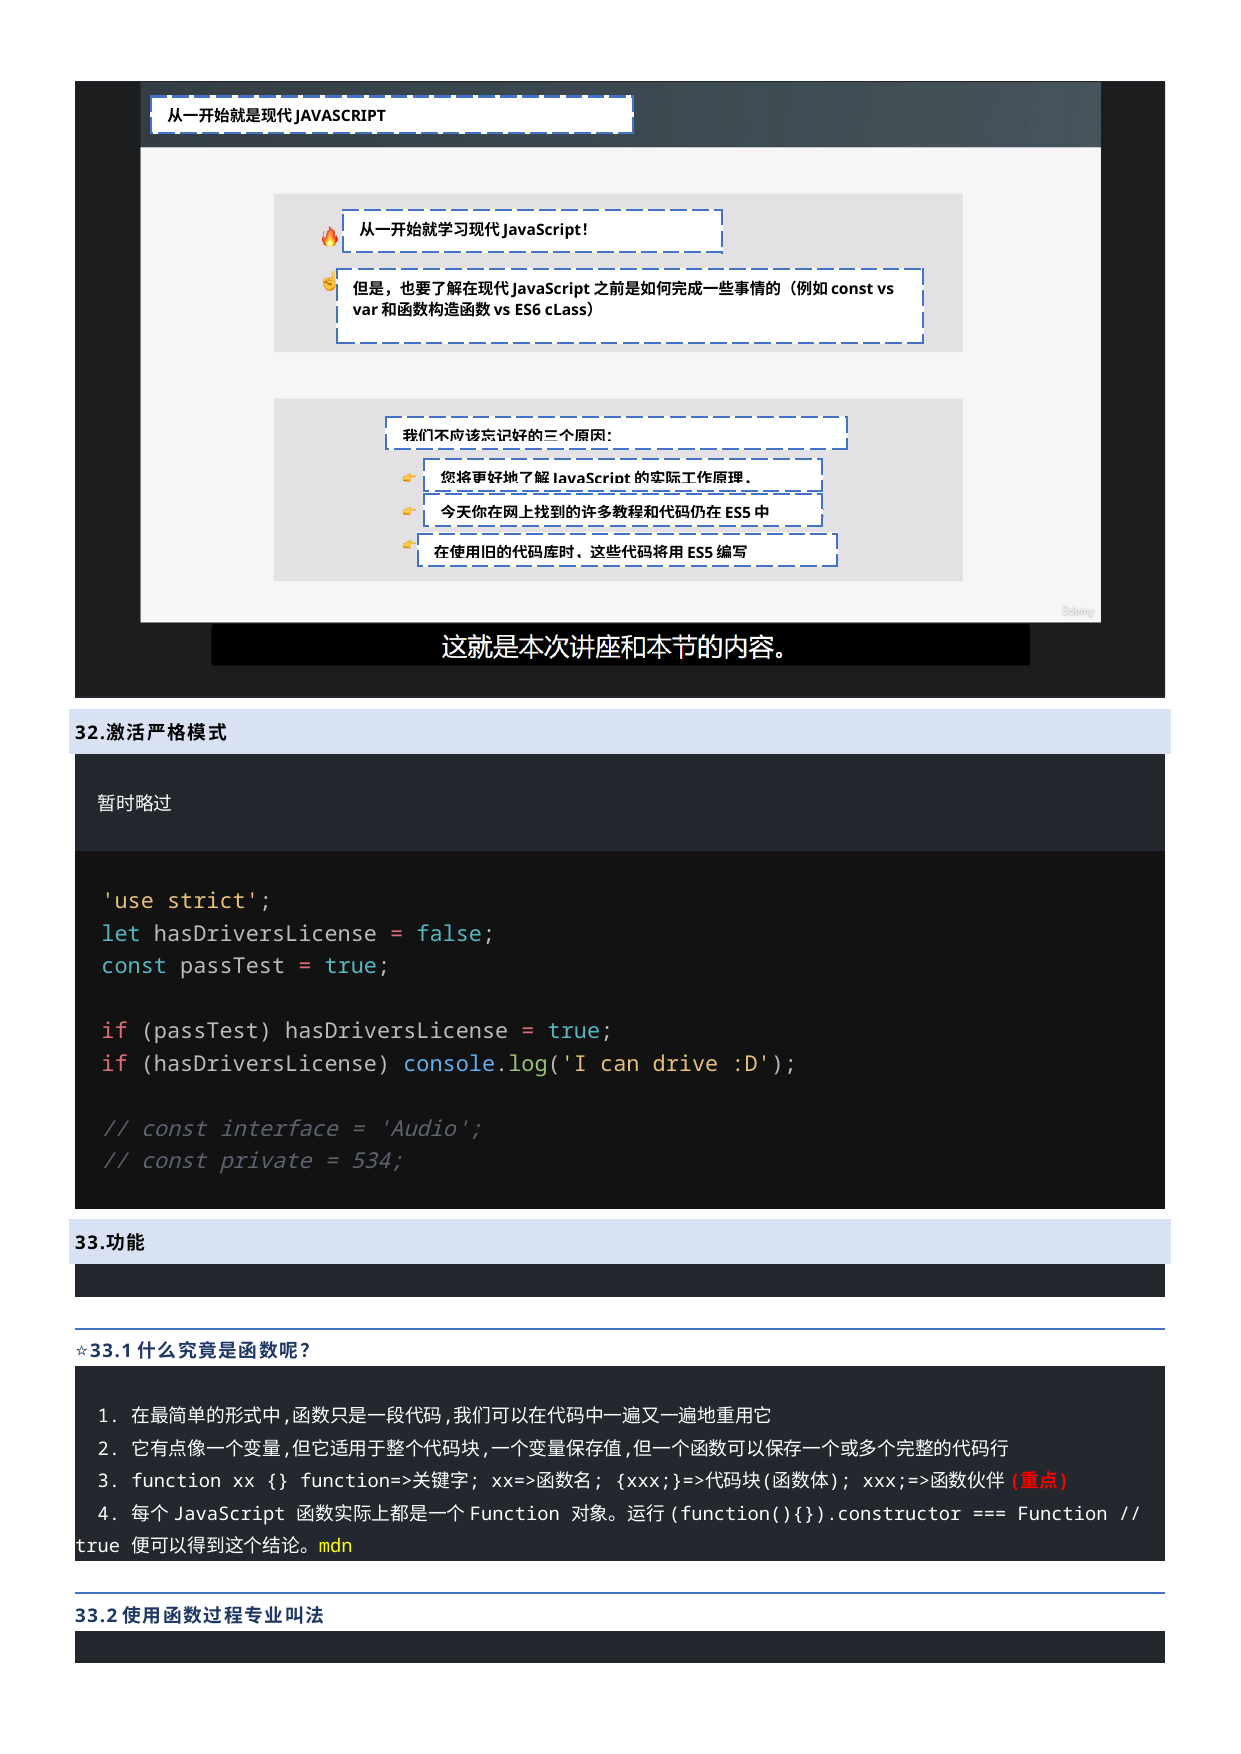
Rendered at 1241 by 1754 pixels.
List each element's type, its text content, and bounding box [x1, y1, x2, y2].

text const passTest = true; [75, 949, 1165, 981]
subtitle 33.功能 [75, 1225, 1165, 1258]
text let hasDriversLicense = false; [75, 916, 1165, 949]
text 2. 它有点像一个变量,但它适用于整个代码块,一个变量保存值,但一个函数可以保存一个或多个完整的代码行 [75, 1431, 1165, 1463]
subtitle 32.激活严格模式 [75, 715, 1165, 747]
text if (hasDriversLicense) console.log('I can drive :D'); [75, 1046, 1165, 1079]
text 暂时略过 [75, 786, 1165, 819]
picture [75, 82, 1166, 696]
text if (passTest) hasDriversLicense = true; [75, 1014, 1165, 1046]
text // const private = 534; [75, 1144, 1165, 1176]
text 3. function xx {} function=>关键字; xx=>函数名; {xxx;}=>代码块(函数体); xxx;=>函数伙伴 (重点) [75, 1463, 1165, 1496]
subtitle ⭐33.1什么究竟是函数呢？ [75, 1330, 1165, 1366]
text 4. 每个 JavaScript 函数实际上都是一个 Function 对象。运行 (function(){}).constructor === Function // true 便可以得到这个结论。mdn [75, 1496, 1165, 1561]
text 'use strict'; [75, 884, 1165, 916]
subtitle 33.2使用函数过程专业叫法 [75, 1594, 1165, 1631]
text // const interface = 'Audio'; [75, 1111, 1165, 1144]
text 1. 在最简单的形式中,函数只是一段代码,我们可以在代码中一遍又一遍地重用它 [75, 1398, 1165, 1431]
